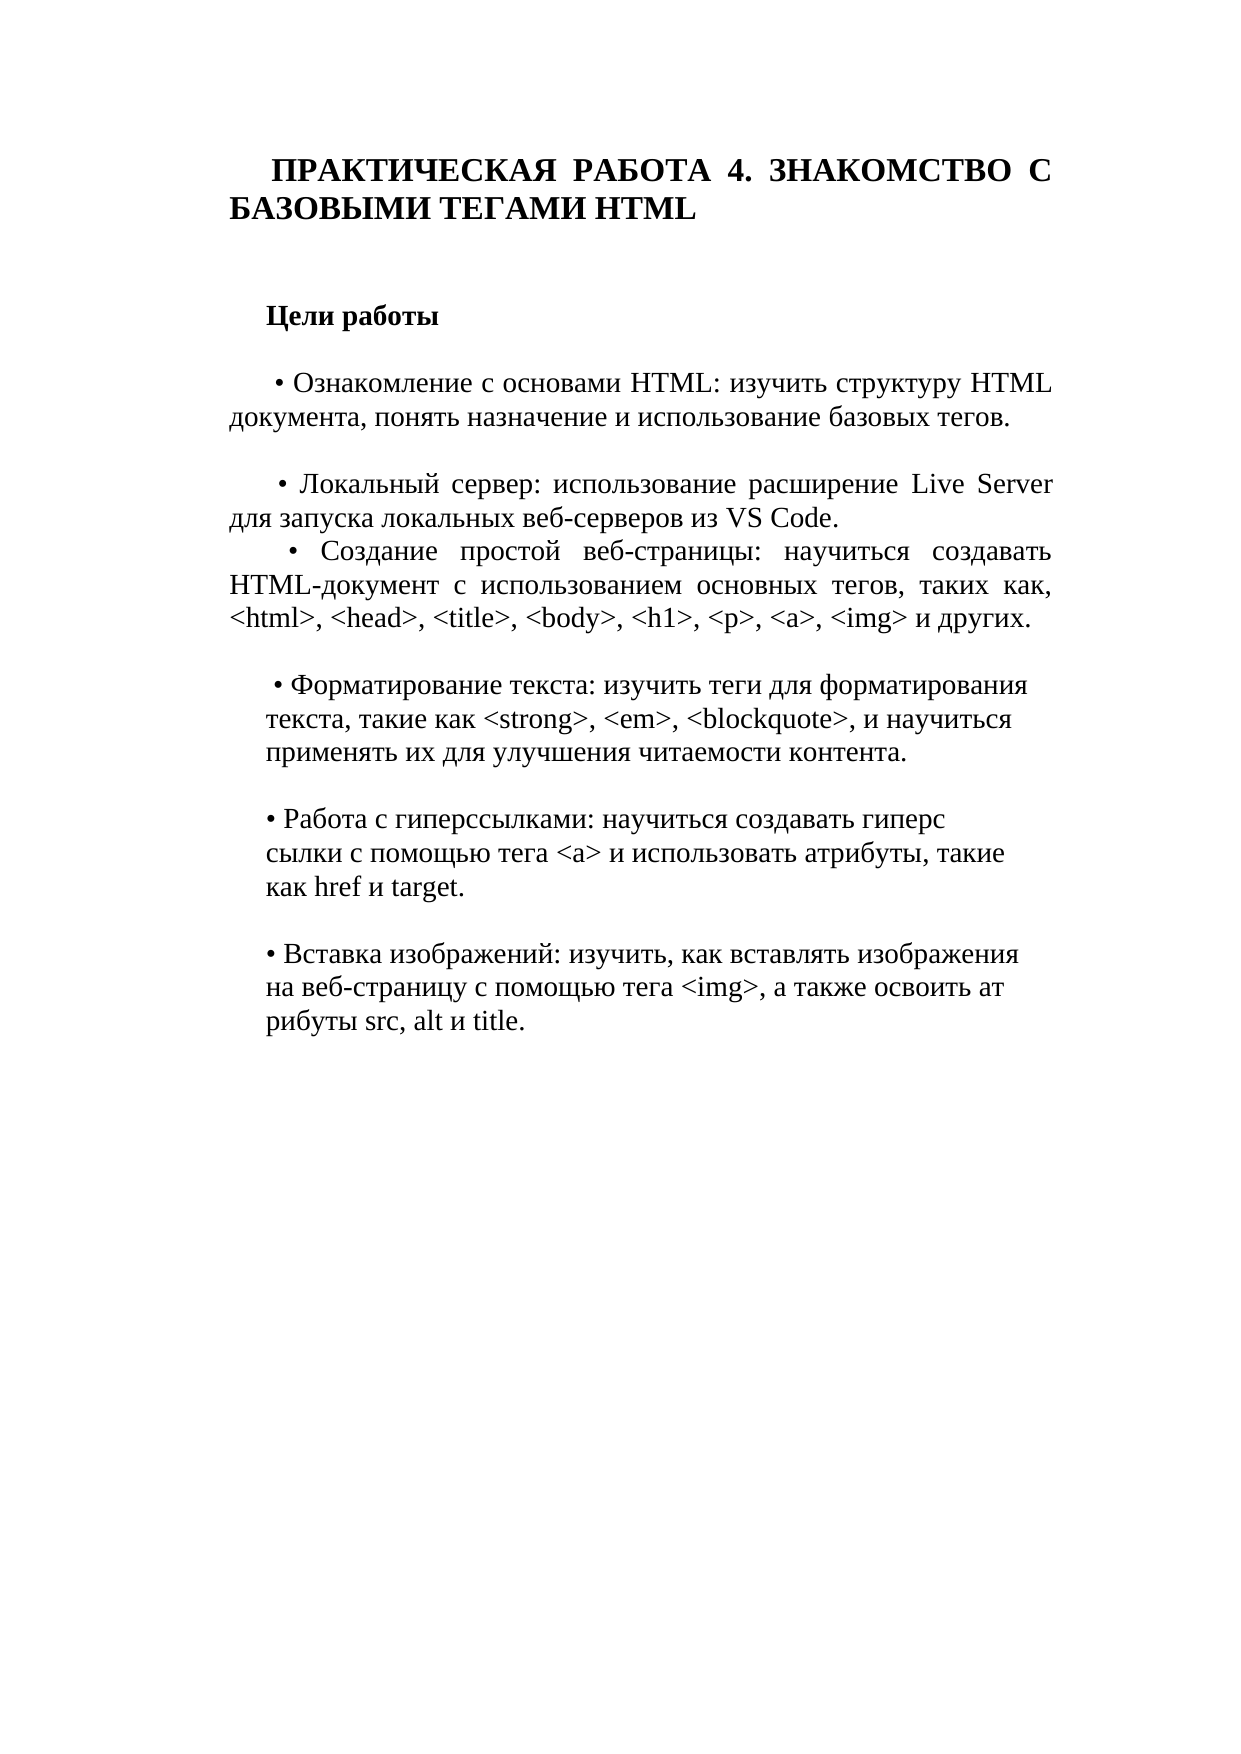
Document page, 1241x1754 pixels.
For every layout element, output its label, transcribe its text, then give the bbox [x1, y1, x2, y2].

text • Вставка изображений: изучить, как вставлять изображения [229, 936, 1053, 969]
text на веб-страницу с помощью тега <img>, а также освоить ат [229, 969, 1053, 1003]
text • Ознакомление с основами HTML: изучить структуру HTML документа, понять назначение и использование базовых тегов. [229, 366, 1053, 433]
text сылки с помощью тега <a> и использовать атрибуты, такие [229, 835, 1053, 869]
text • Работа с гиперссылками: научиться создавать гиперс [229, 802, 1053, 835]
text применять их для улучшения читаемости контента. [229, 734, 1053, 768]
text Цели работы [229, 298, 1053, 332]
text текста, такие как <strong>, <em>, <blockquote>, и научиться [229, 701, 1053, 734]
text • Форматирование текста: изучить теги для форматирования [229, 667, 1053, 701]
text ПРАКТИЧЕСКАЯ РАБОТА 4. ЗНАКОМСТВО С БАЗОВЫМИ ТЕГАМИ HTML [229, 150, 1053, 227]
text • Создание простой веб-страницы: научиться создавать HTML-документ с использованием основных тегов, таких как, <html>, <head>, <title>, <body>, <h1>, <p>, <a>, <img> и других. [229, 533, 1053, 634]
text рибуты src, alt и title. [229, 1003, 1053, 1036]
text • Локальный сервер: использование расширение Live Server для запуска локальных веб-серверов из VS Code. [229, 466, 1053, 533]
text как href и target. [229, 869, 1053, 902]
